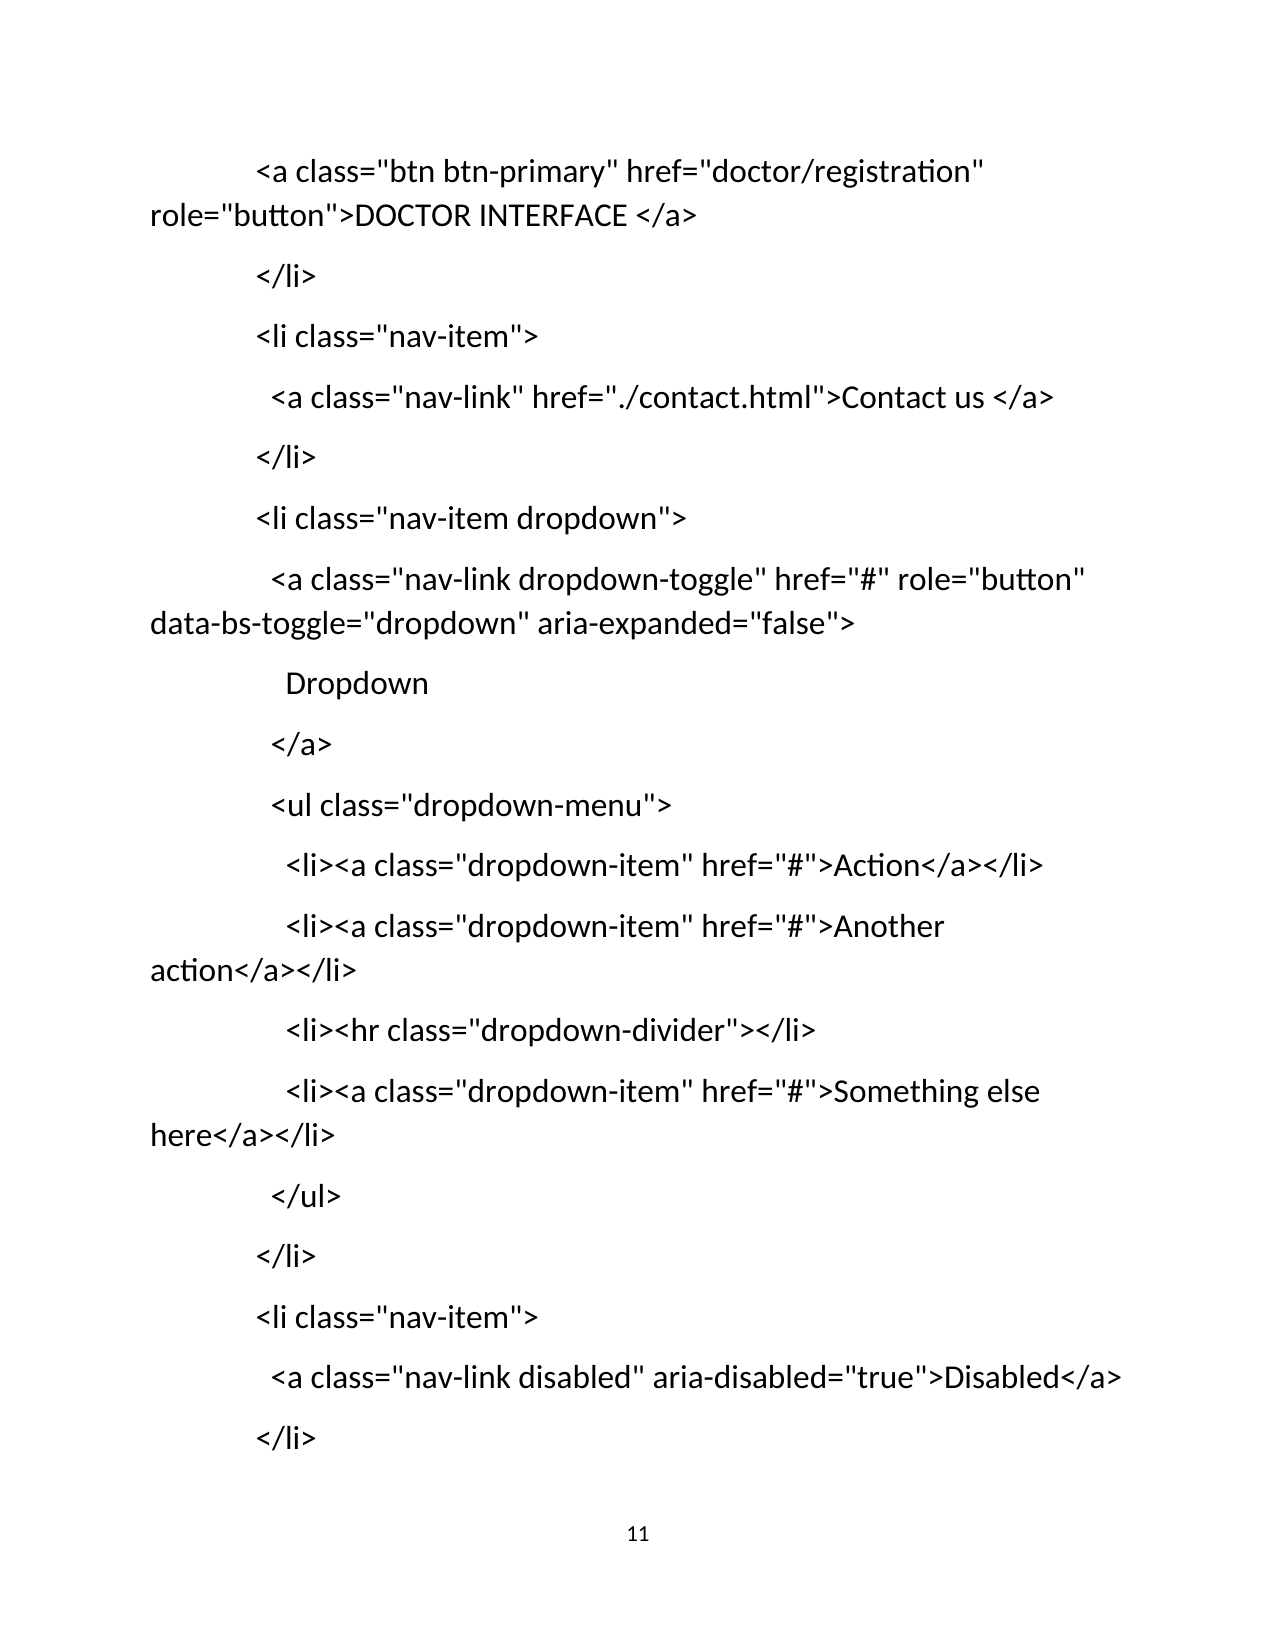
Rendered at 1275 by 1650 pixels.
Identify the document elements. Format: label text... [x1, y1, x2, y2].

text <li><a class="dropdown-item" href="#">Action</a></li> [150, 844, 1125, 885]
text <a class="nav-link dropdown-toggle" href="#" role="button" data-bs-toggle="dropdown" aria-expanded="false"> [150, 558, 1125, 642]
text Dropdown [150, 662, 1125, 703]
text </li> [150, 1235, 1125, 1276]
text <a class="nav-link disabled" aria-disabled="true">Disabled</a> [150, 1356, 1125, 1397]
text </li> [150, 1417, 1125, 1458]
text <li><hr class="dropdown-divider"></li> [150, 1009, 1125, 1050]
text <li class="nav-item dropdown"> [150, 497, 1125, 538]
text <ul class="dropdown-menu"> [150, 783, 1125, 824]
text </ul> [150, 1174, 1125, 1215]
text <li><a class="dropdown-item" href="#">Something else here</a></li> [150, 1070, 1125, 1155]
text <li class="nav-item"> [150, 1296, 1125, 1337]
text </li> [150, 254, 1125, 295]
text </li> [150, 436, 1125, 477]
text <a class="nav-link" href="./contact.html">Contact us </a> [150, 376, 1125, 417]
text <li class="nav-item"> [150, 315, 1125, 356]
text <a class="btn btn-primary" href="doctor/registration" role="button">DOCTOR INTERFACE </a> [150, 150, 1125, 235]
text </a> [150, 723, 1125, 764]
text <li><a class="dropdown-item" href="#">Another action</a></li> [150, 905, 1125, 989]
